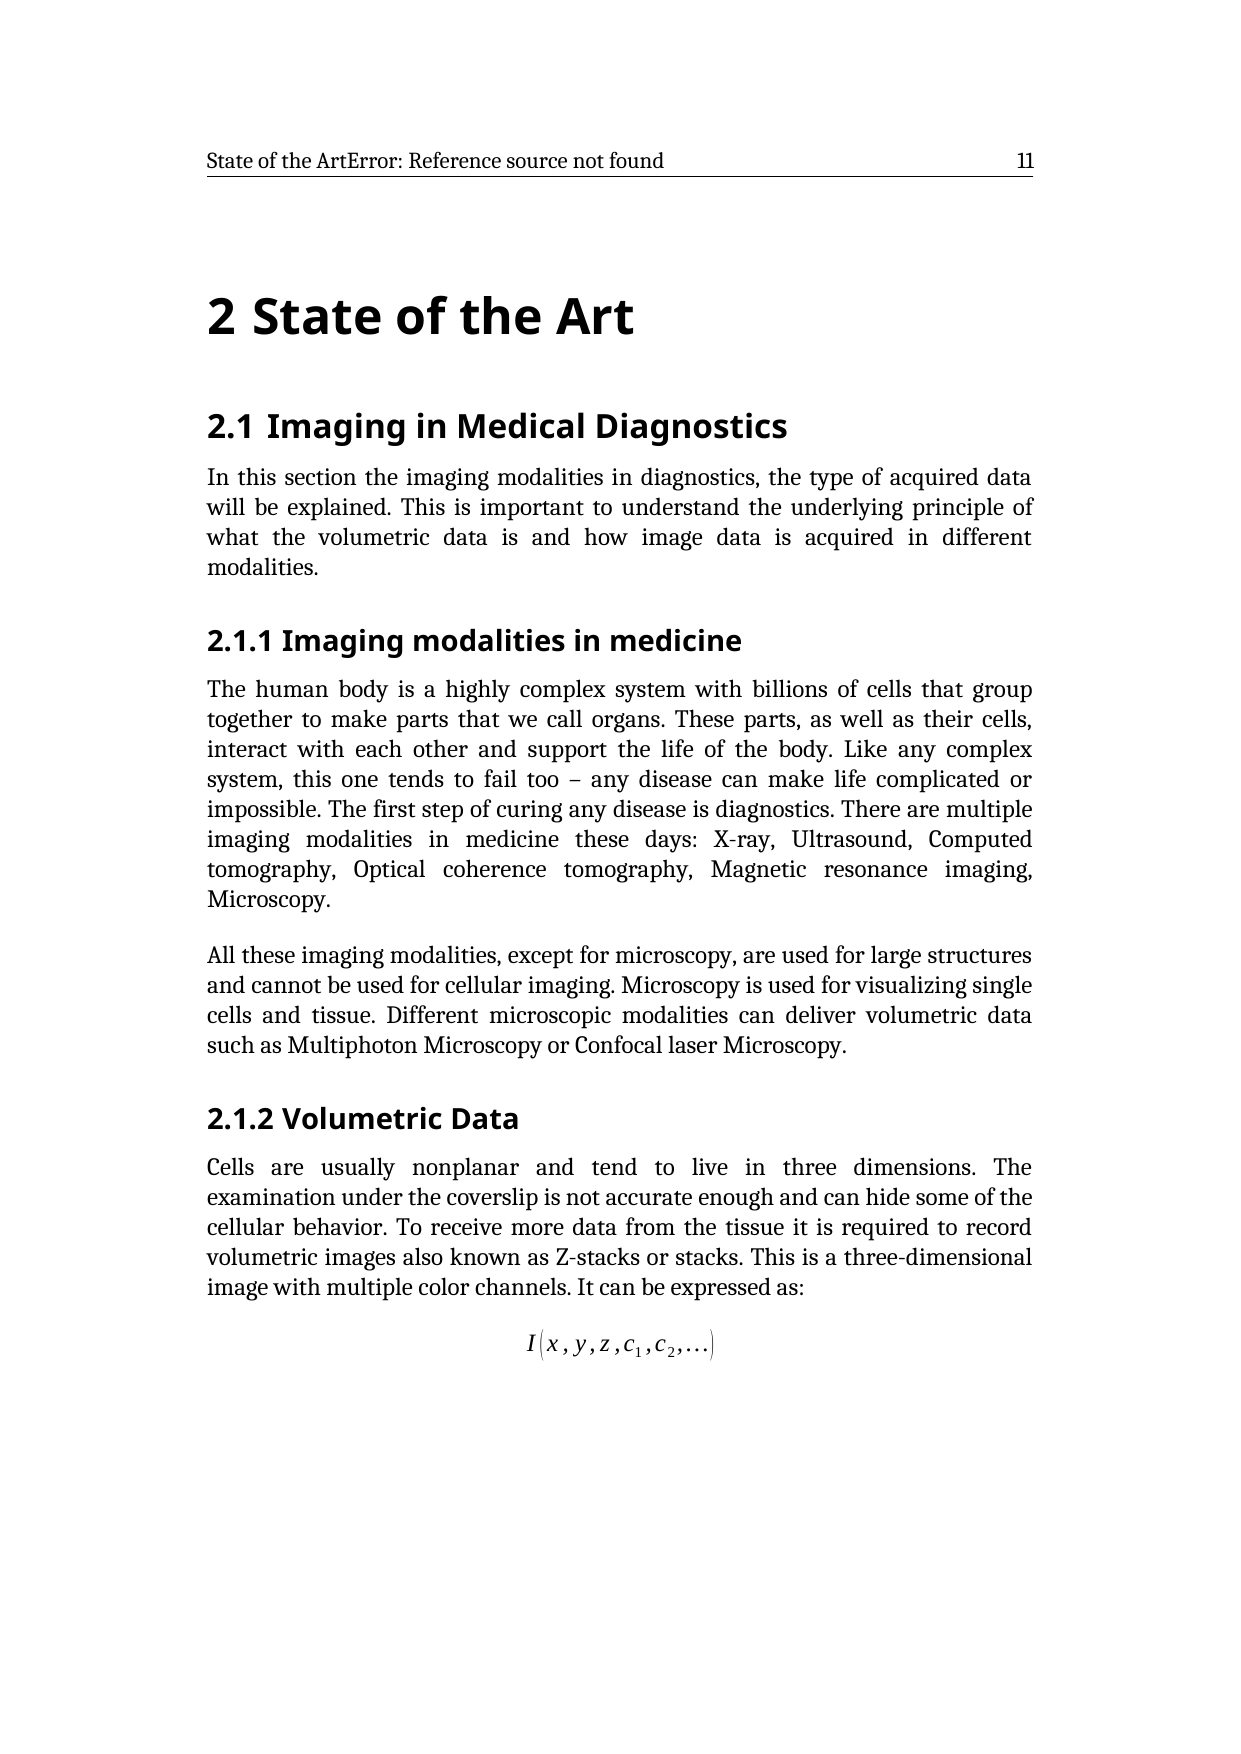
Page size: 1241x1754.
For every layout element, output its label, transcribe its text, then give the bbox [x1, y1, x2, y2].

subtitle Imaging modalities in medicine [207, 621, 1033, 660]
text In this section the imaging modalities in diagnostics, the type of acquired data will be explained. This is important to understand the underlying principle of what the volumetric data is and how image data is acquired in different modalities. [207, 463, 1033, 582]
text Cells are usually nonplanar and tend to live in three dimensions. The examination under the coverslip is not accurate enough and can hide some of the cellular behavior. To receive more data from the tissue it is required to record volumetric images also known as Z-stacks or stacks. This is a three-dimensional image with multiple color channels. It can be expressed as: [207, 1153, 1033, 1302]
subtitle Imaging in Medical Diagnostics [207, 402, 1033, 448]
text All these imaging modalities, except for microscopy, are used for large structures and cannot be used for cellular imaging. Microscopy is used for visualizing single cells and tissue. Different microscopic modalities can deliver volumetric data such as Multiphoton Microscopy or Confocal laser Microscopy. [207, 941, 1033, 1059]
text The human body is a highly complex system with billions of cells that group together to make parts that we call organs. These parts, as well as their cells, interact with each other and support the life of the body. Like any complex system, this one tends to fail too – any disease can make life complicated or impossible. The first step of curing any disease is diagnostics. There are multiple imaging modalities in medicine these days: X-ray, Ultrasound, Computed tomography, Optical coherence tomography, Magnetic resonance imaging, Microscopy. [207, 675, 1033, 914]
subtitle State of the Art [207, 281, 1033, 349]
subtitle Volumetric Data [207, 1098, 1033, 1138]
